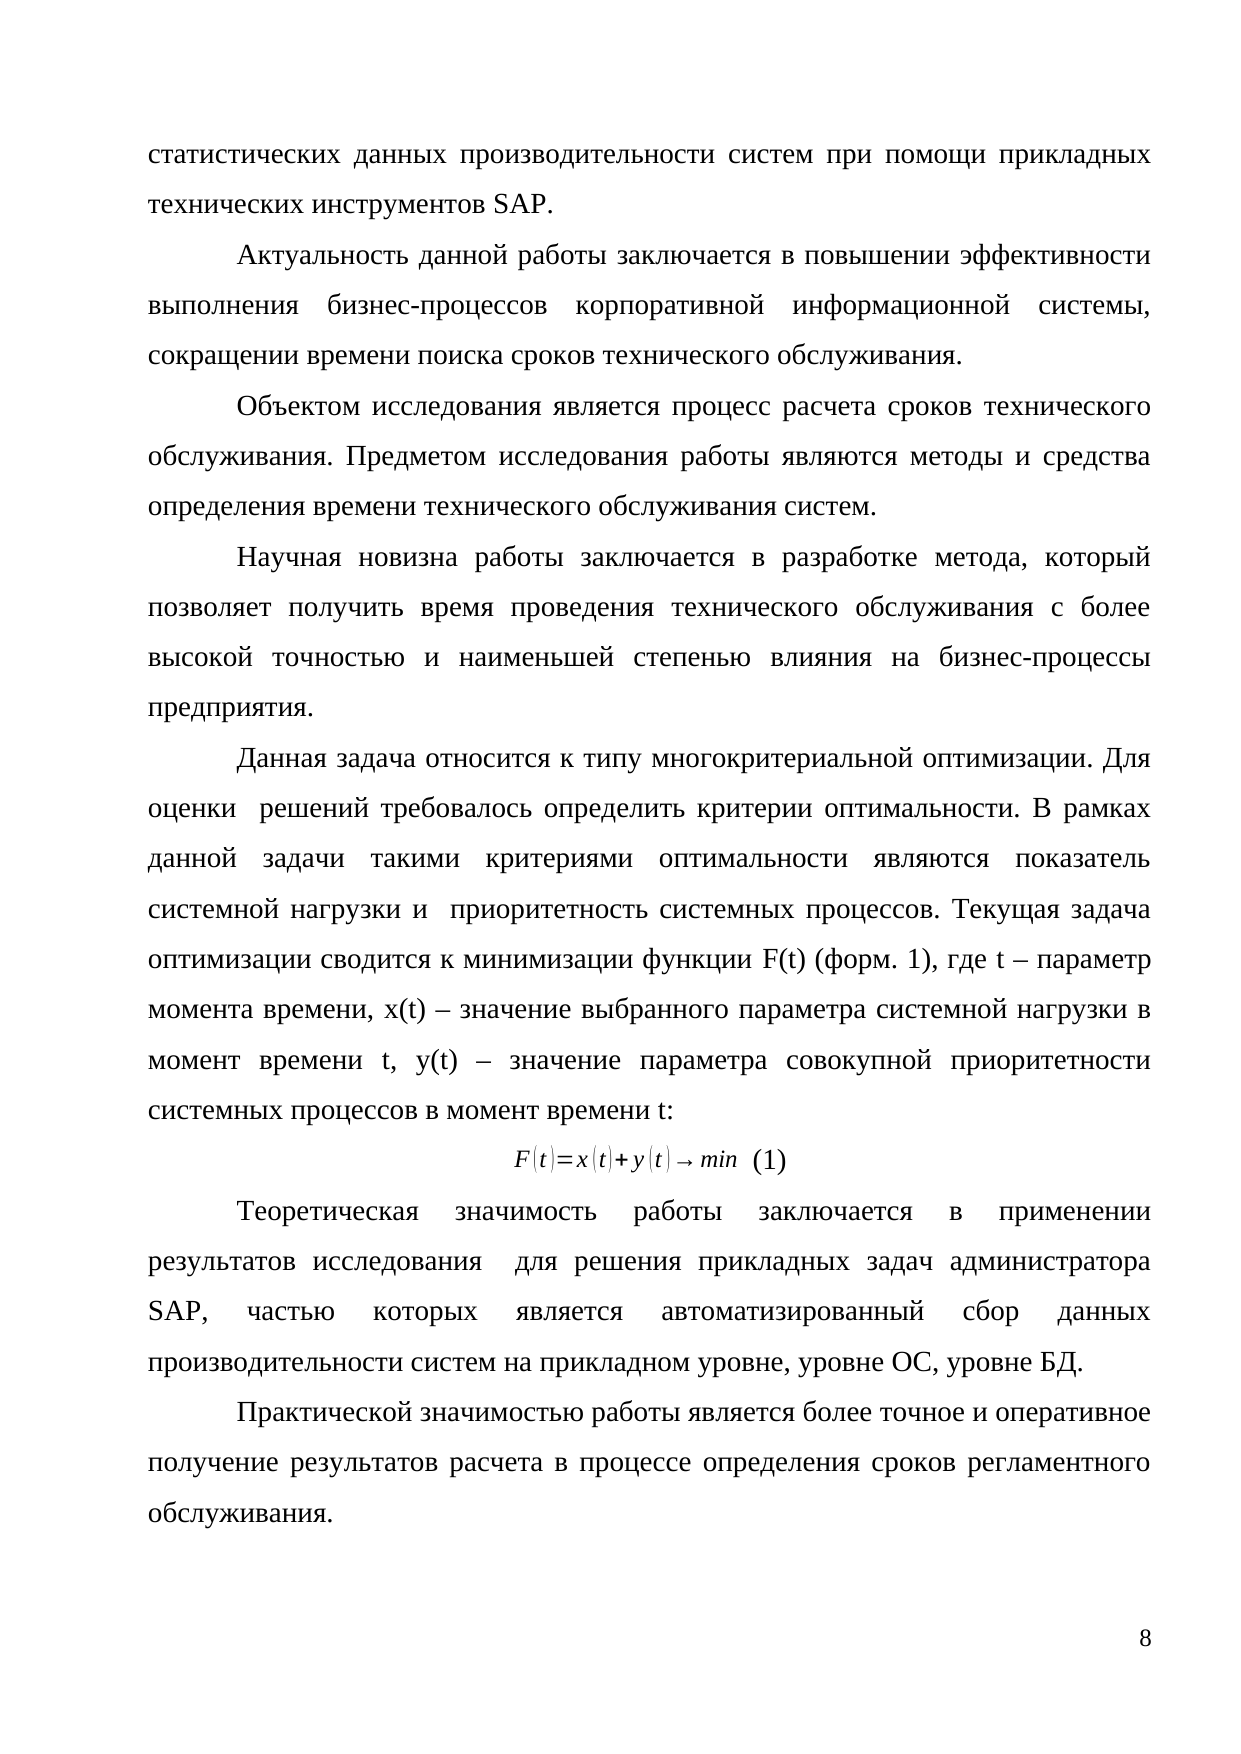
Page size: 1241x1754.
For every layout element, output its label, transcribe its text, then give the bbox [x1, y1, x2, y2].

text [148, 136, 1152, 220]
text (1) [148, 1142, 1152, 1176]
text Научная новизна работы заключается в разработке метода, который позволяет получить время проведения технического обслуживания с более высокой точностью и наименьшей степенью влияния на бизнес-процессы предприятия. [148, 539, 1152, 723]
text Данная задача относится к типу многокритериальной оптимизации. Для оценки решений требовалось определить критерии оптимальности. В рамках данной задачи такими критериями оптимальности являются показатель системной нагрузки и приоритетность системных процессов. Текущая задача оптимизации сводится к минимизации функции F(t) (форм. 1), где t – параметр момента времени, x(t) – значение выбранного параметра системной нагрузки в момент времени t, y(t) – значение параметра совокупной приоритетности системных процессов в момент времени t: [148, 740, 1152, 1126]
text Объектом исследования является процесс расчета сроков технического обслуживания. Предметом исследования работы являются методы и средства определения времени технического обслуживания систем. [148, 388, 1152, 522]
text Актуальность данной работы заключается в повышении эффективности выполнения бизнес-процессов корпоративной информационной системы, сокращении времени поиска сроков технического обслуживания. [148, 237, 1152, 371]
text Практической значимостью работы является более точное и оперативное получение результатов расчета в процессе определения сроков регламентного обслуживания. [148, 1394, 1152, 1528]
text Теоретическая значимость работы заключается в применении результатов исследования для решения прикладных задач администратора SAP, частью которых является автоматизированный сбор данных производительности систем на прикладном уровне, уровне ОС, уровне БД. [148, 1193, 1152, 1377]
